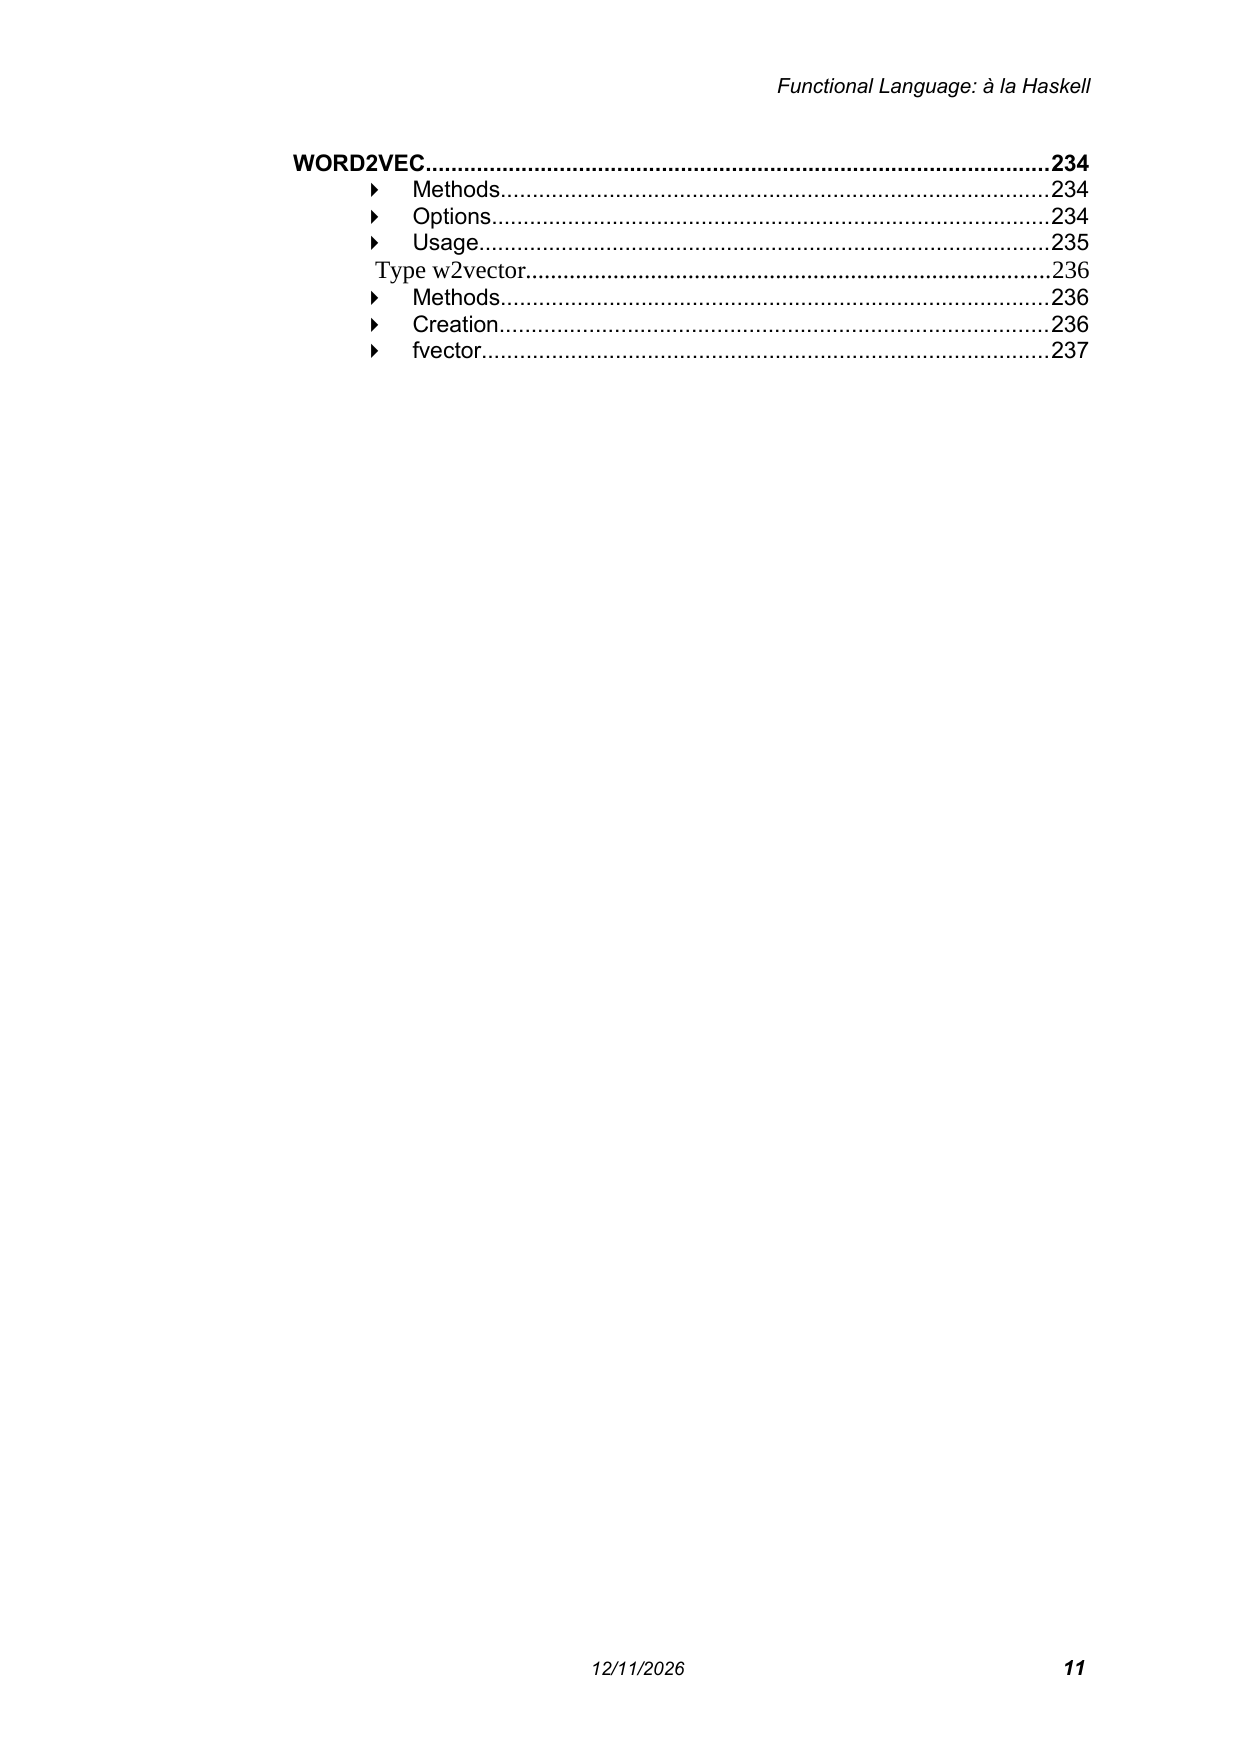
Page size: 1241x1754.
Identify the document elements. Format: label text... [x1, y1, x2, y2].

text  Creation 236 [362, 311, 1090, 337]
text  Methods 234 [362, 176, 1090, 203]
text Type w2vector 236 [375, 255, 1090, 284]
text  Options 234 [362, 203, 1090, 229]
text word2vec 234 [293, 150, 1090, 176]
text  Usage 235 [362, 229, 1090, 255]
text  fvector 237 [362, 337, 1090, 363]
text  Methods 236 [362, 284, 1090, 311]
